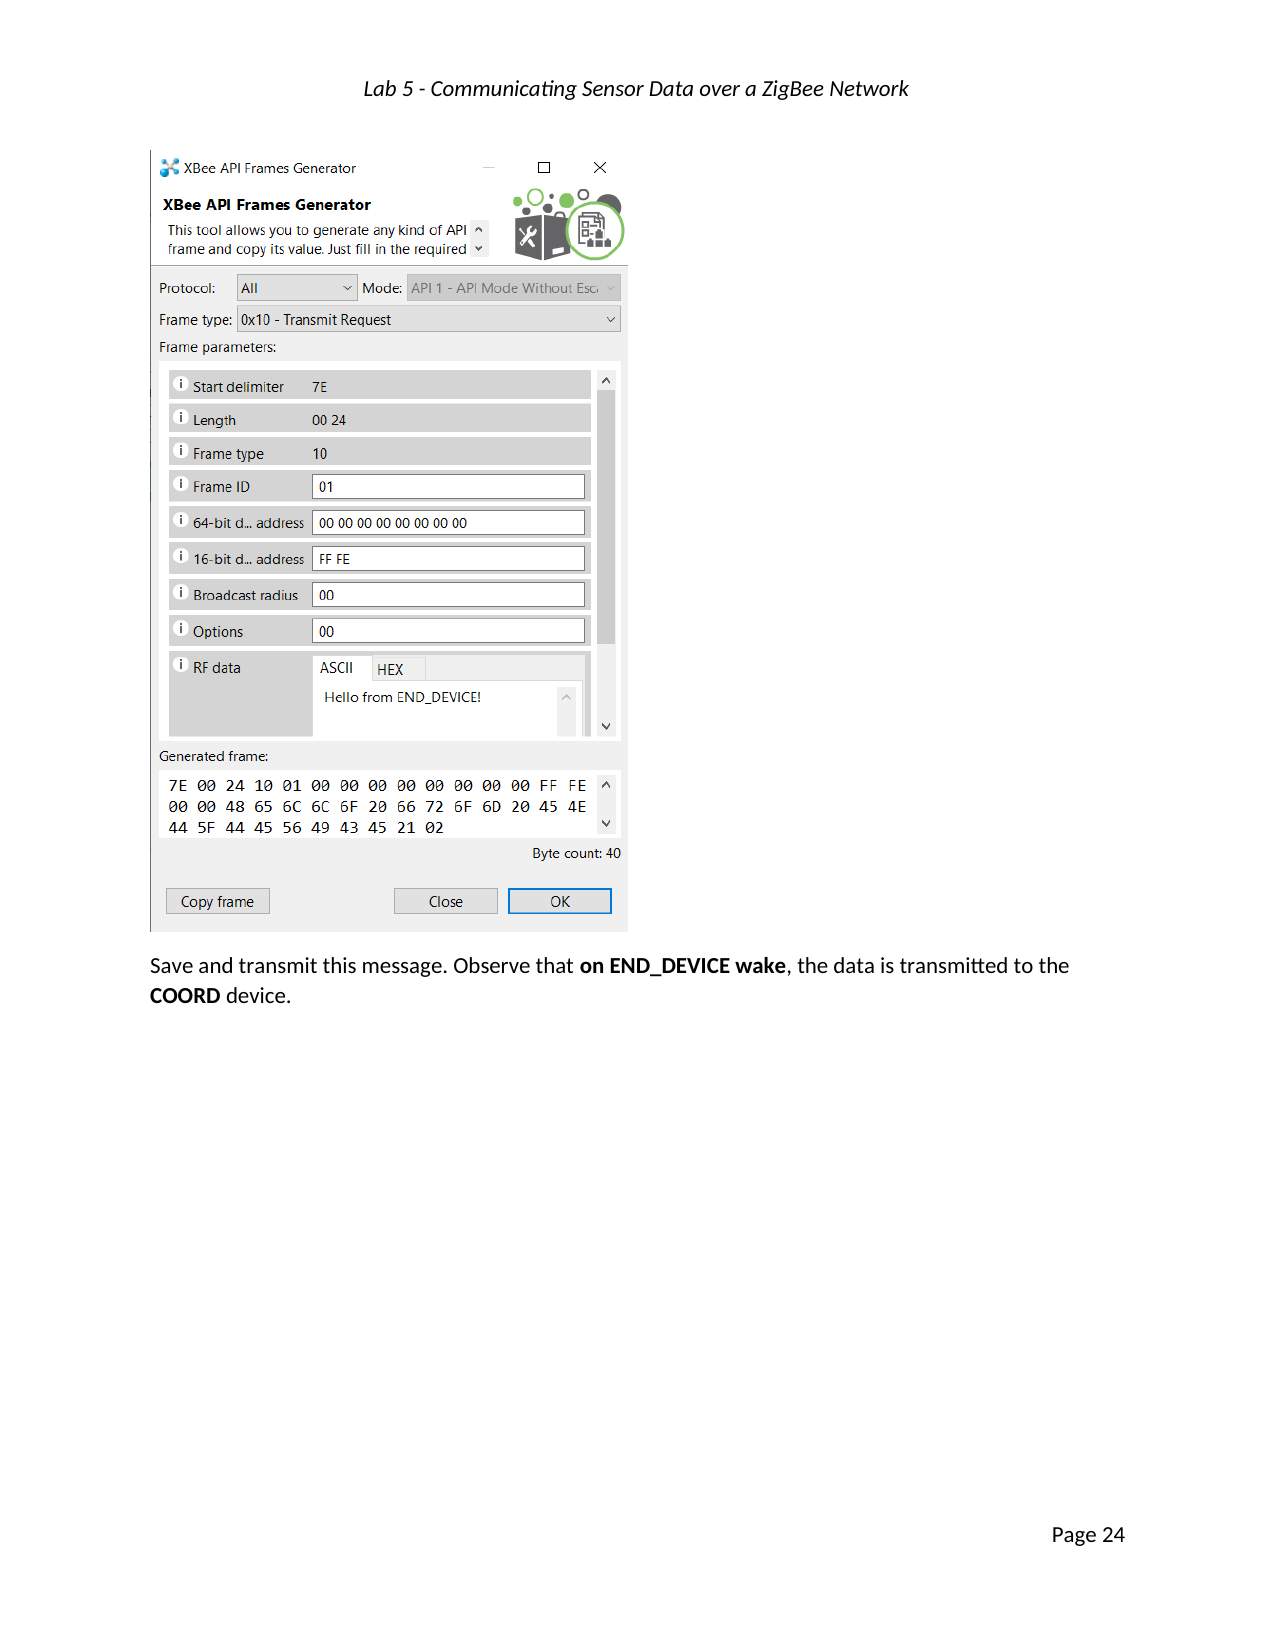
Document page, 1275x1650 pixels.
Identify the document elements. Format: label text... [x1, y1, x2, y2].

picture [150, 150, 628, 932]
text Save and transmit this message. Observe that on END_DEVICE wake, the data is transmitted to the COORD device. [150, 951, 1125, 1009]
